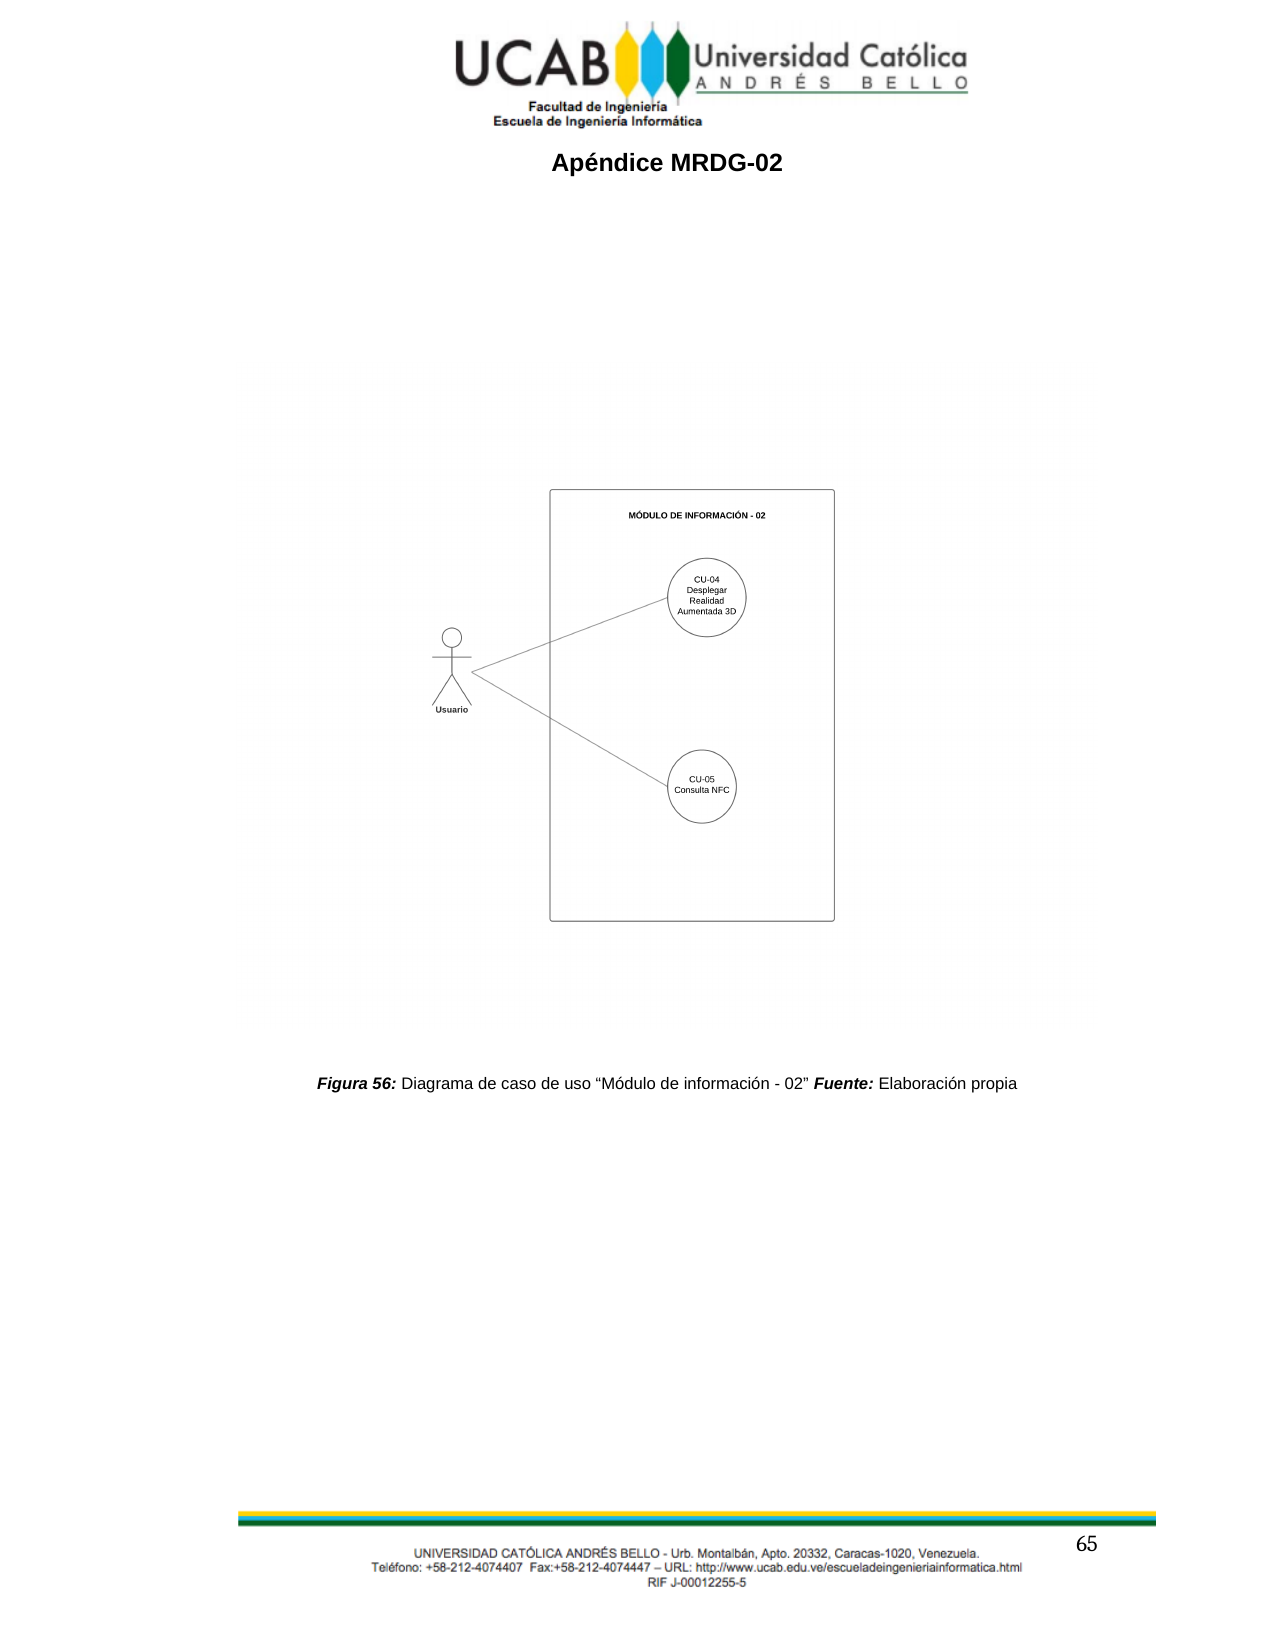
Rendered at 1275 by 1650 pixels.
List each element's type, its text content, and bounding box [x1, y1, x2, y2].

text Figura 56: Diagrama de caso de uso “Módulo de información - 02” Fuente: Elaboración propia [236, 1074, 1098, 1093]
picture [236, 362, 1099, 1029]
subtitle Apéndice MRDG-02 [236, 148, 1098, 176]
picture [236, 1508, 1156, 1595]
picture [414, 0, 1033, 144]
